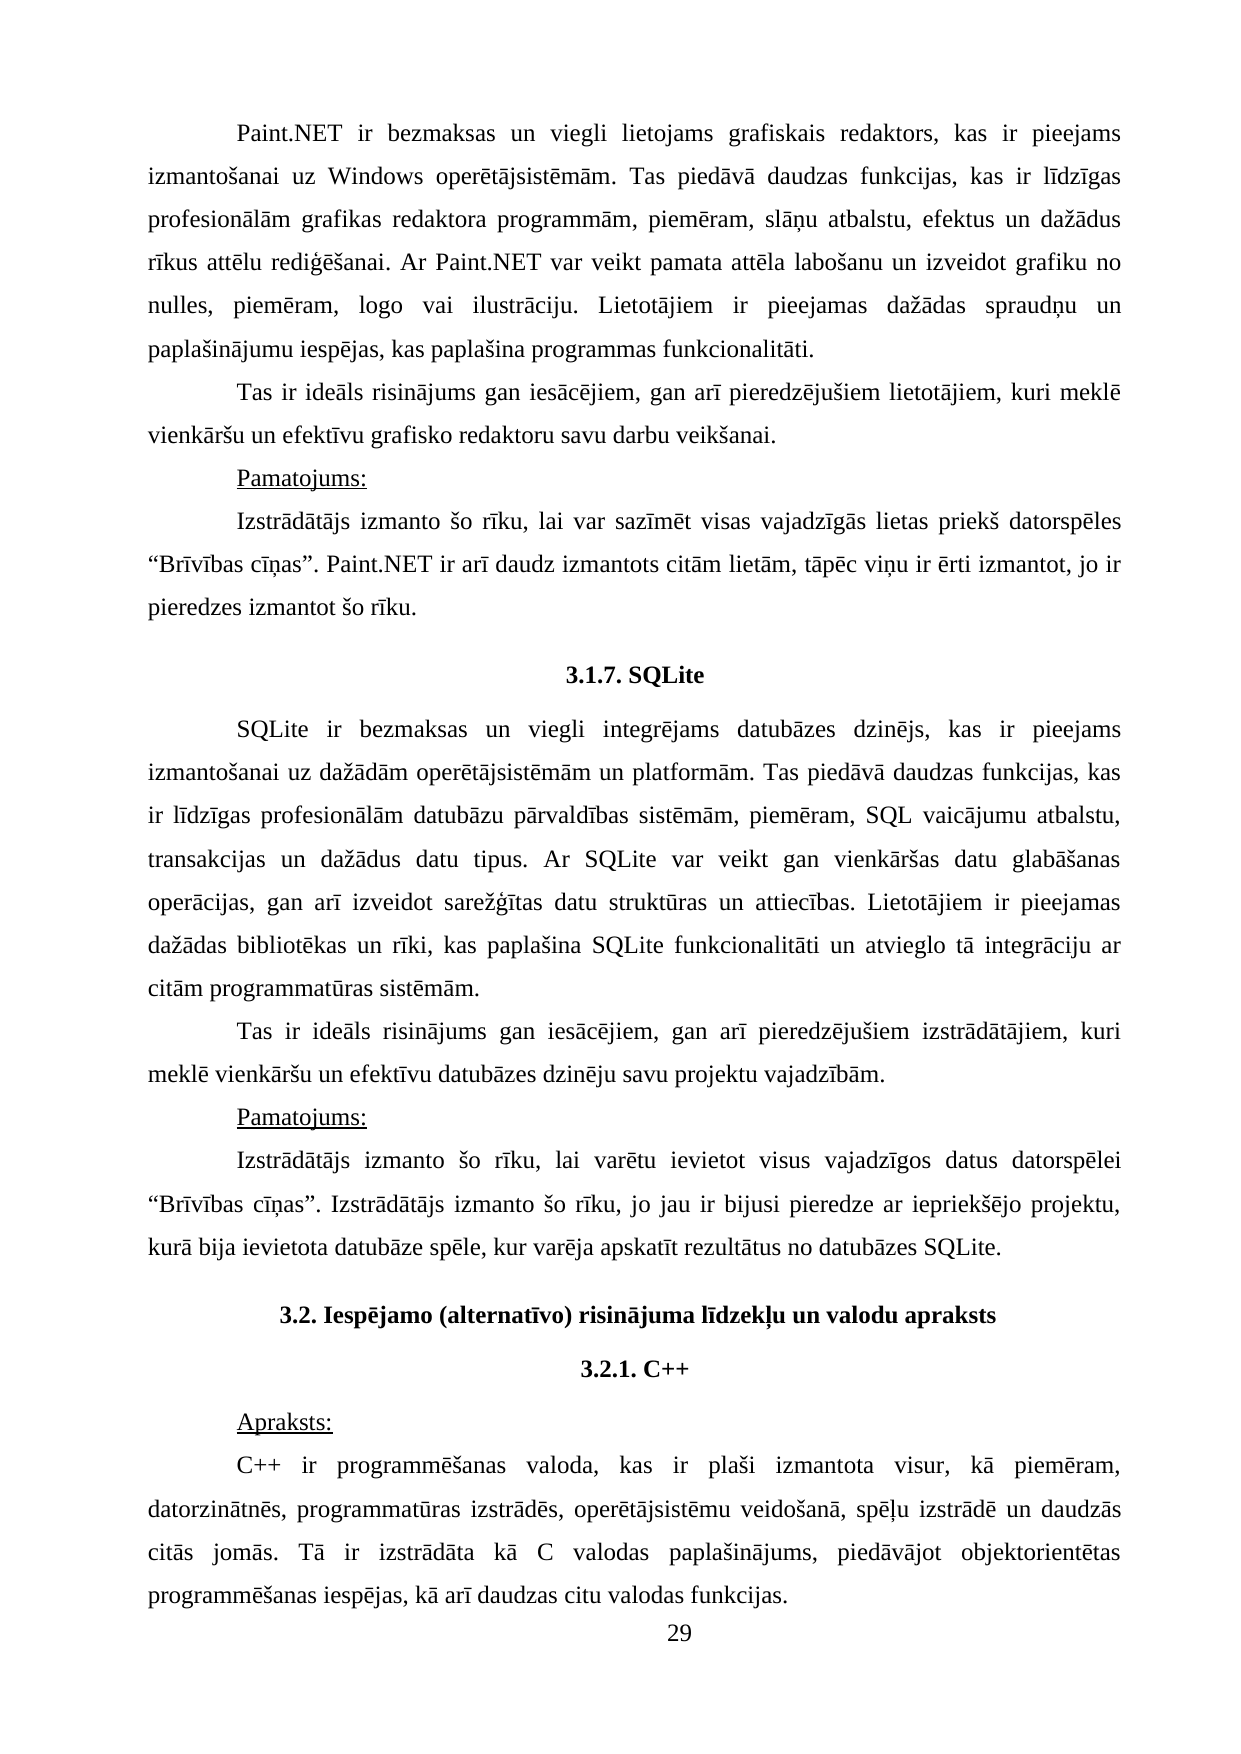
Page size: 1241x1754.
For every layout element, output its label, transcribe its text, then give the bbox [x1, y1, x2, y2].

text Izstrādātājs izmanto šo rīku, lai varētu ievietot visus vajadzīgos datus datorspēlei “Brīvības cīņas”. Izstrādātājs izmanto šo rīku, jo jau ir bijusi pieredze ar iepriekšējo projektu, kurā bija ievietota datubāze spēle, kur varēja apskatīt rezultātus no datubāzes SQLite. [148, 1146, 1122, 1261]
text Pamatojums: [148, 463, 1122, 492]
text SQLite ir bezmaksas un viegli integrējams datubāzes dzinējs, kas ir pieejams izmantošanai uz dažādām operētājsistēmām un platformām. Tas piedāvā daudzas funkcijas, kas ir līdzīgas profesionālām datubāzu pārvaldības sistēmām, piemēram, SQL vaicājumu atbalstu, transakcijas un dažādus datu tipus. Ar SQLite var veikt gan vienkāršas datu glabāšanas operācijas, gan arī izveidot sarežģītas datu struktūras un attiecības. Lietotājiem ir pieejamas dažādas bibliotēkas un rīki, kas paplašina SQLite funkcionalitāti un atvieglo tā integrāciju ar citām programmatūras sistēmām. [148, 714, 1122, 1002]
text Tas ir ideāls risinājums gan iesācējiem, gan arī pieredzējušiem lietotājiem, kuri meklē vienkāršu un efektīvu grafisko redaktoru savu darbu veikšanai. [148, 377, 1122, 449]
text Paint.NET ir bezmaksas un viegli lietojams grafiskais redaktors, kas ir pieejams izmantošanai uz Windows operētājsistēmām. Tas piedāvā daudzas funkcijas, kas ir līdzīgas profesionālām grafikas redaktora programmām, piemēram, slāņu atbalstu, efektus un dažādus rīkus attēlu rediģēšanai. Ar Paint.NET var veikt pamata attēla labošanu un izveidot grafiku no nulles, piemēram, logo vai ilustrāciju. Lietotājiem ir pieejamas dažādas spraudņu un paplašinājumu iespējas, kas paplašina programmas funkcionalitāti. [148, 118, 1122, 362]
text Apraksts: [148, 1407, 1122, 1436]
text Pamatojums: [148, 1102, 1122, 1131]
subtitle 3.2.1. C++ [148, 1354, 1122, 1382]
text C++ ir programmēšanas valoda, kas ir plaši izmantota visur, kā piemēram, datorzinātnēs, programmatūras izstrādēs, operētājsistēmu veidošanā, spēļu izstrādē un daudzās citās jomās. Tā ir izstrādāta kā C valodas paplašinājums, piedāvājot objektorientētas programmēšanas iespējas, kā arī daudzas citu valodas funkcijas. [148, 1451, 1122, 1609]
text Tas ir ideāls risinājums gan iesācējiem, gan arī pieredzējušiem izstrādātājiem, kuri meklē vienkāršu un efektīvu datubāzes dzinēju savu projektu vajadzībām. [148, 1016, 1122, 1088]
subtitle 3.1.7. SQLite [148, 661, 1122, 689]
text Izstrādātājs izmanto šo rīku, lai var sazīmēt visas vajadzīgās lietas priekš datorspēles “Brīvības cīņas”. Paint.NET ir arī daudz izmantots citām lietām, tāpēc viņu ir ērti izmantot, jo ir pieredzes izmantot šo rīku. [148, 506, 1122, 621]
subtitle 3.2. Iespējamo (alternatīvo) risinājuma līdzekļu un valodu apraksts [148, 1300, 1122, 1329]
